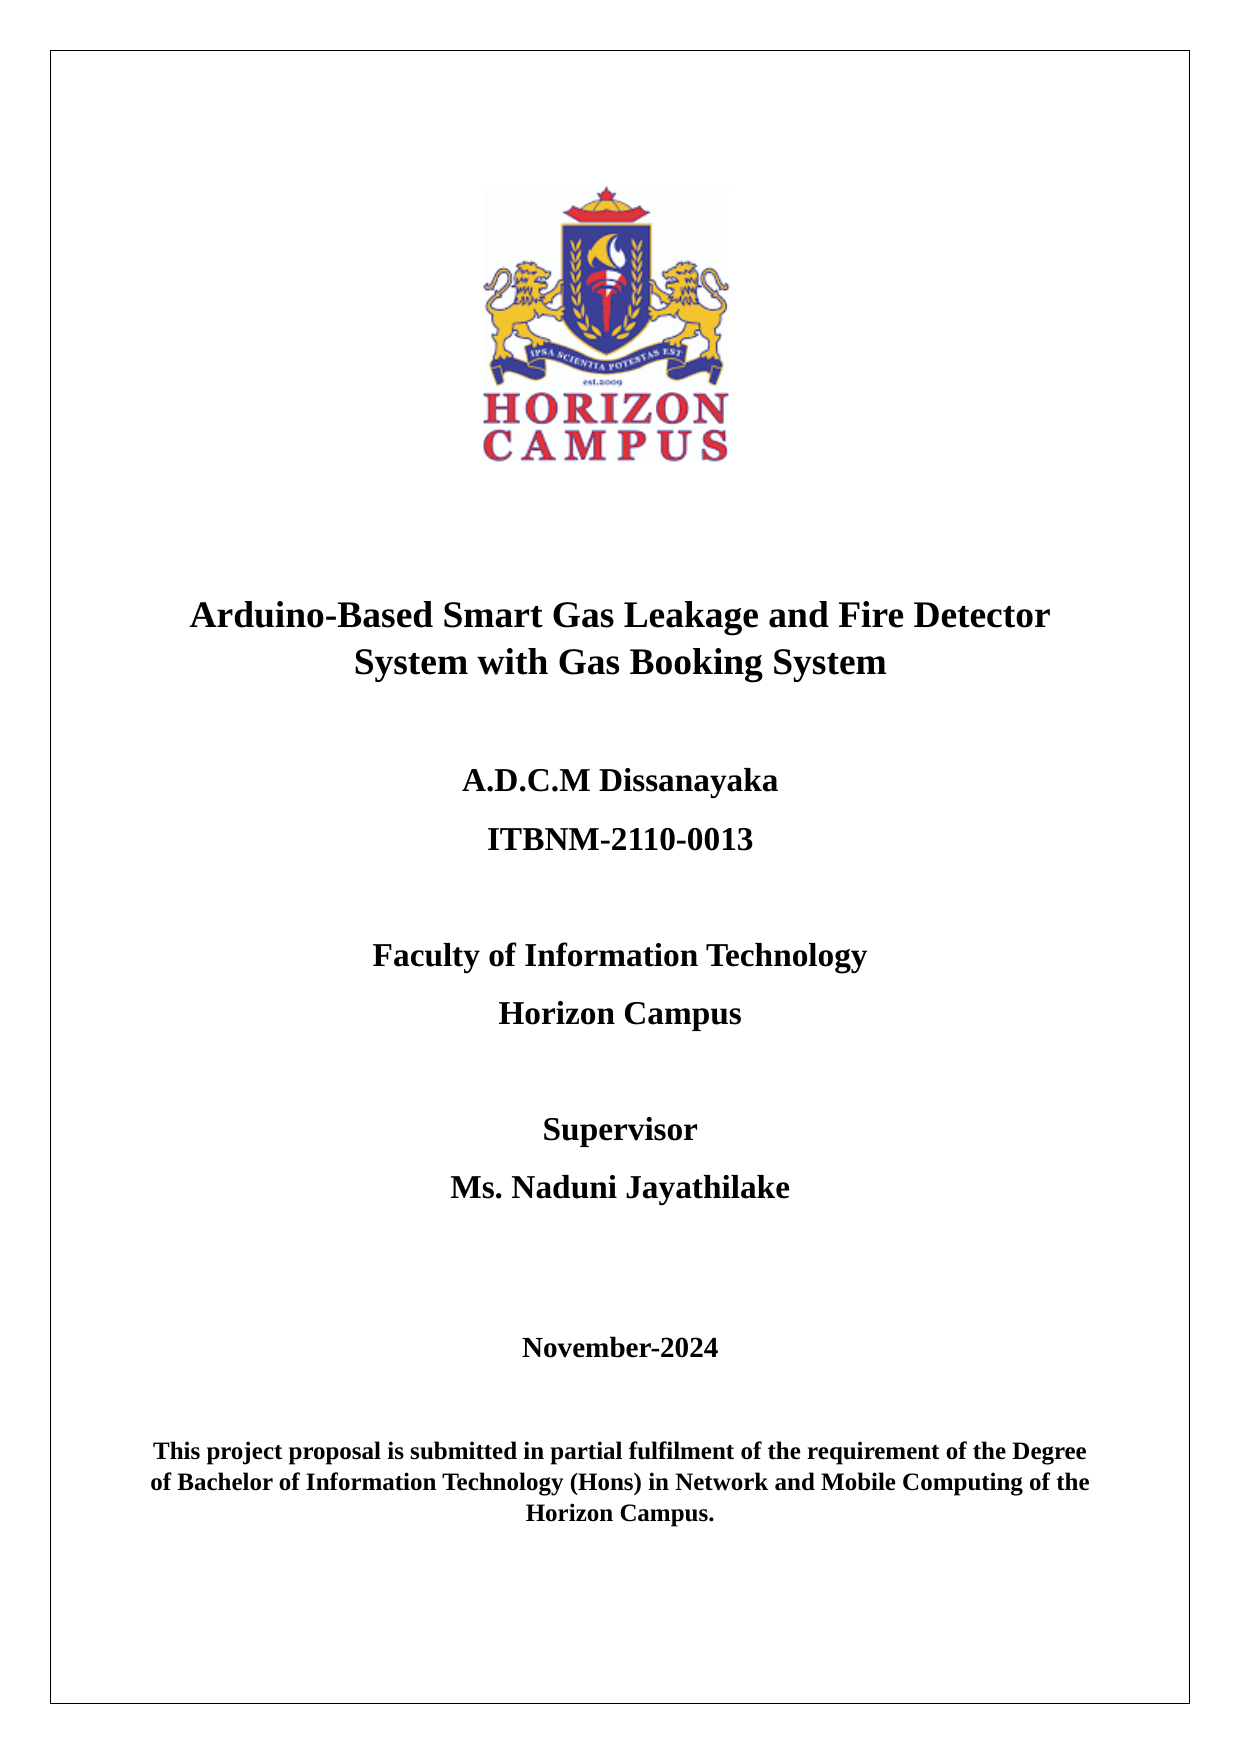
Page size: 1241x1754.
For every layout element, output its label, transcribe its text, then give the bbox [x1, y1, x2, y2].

text Arduino-Based Smart Gas Leakage and Fire Detector System with Gas Booking System [150, 593, 1090, 682]
text This project proposal is submitted in partial fulfilment of the requirement of the Degree of Bachelor of Information Technology (Hons) in Network and Mobile Computing of the Horizon Campus. [150, 1436, 1090, 1527]
text Supervisor [150, 1109, 1090, 1147]
text A.D.C.M Dissanayaka [150, 760, 1090, 799]
text Horizon Campus [150, 993, 1090, 1031]
text Ms. Naduni Jayathilake [150, 1167, 1090, 1205]
text ITBNM-2110-0013 [150, 819, 1090, 857]
picture [429, 151, 782, 504]
text Faculty of Information Technology [150, 935, 1090, 973]
text November-2024 [150, 1331, 1090, 1364]
